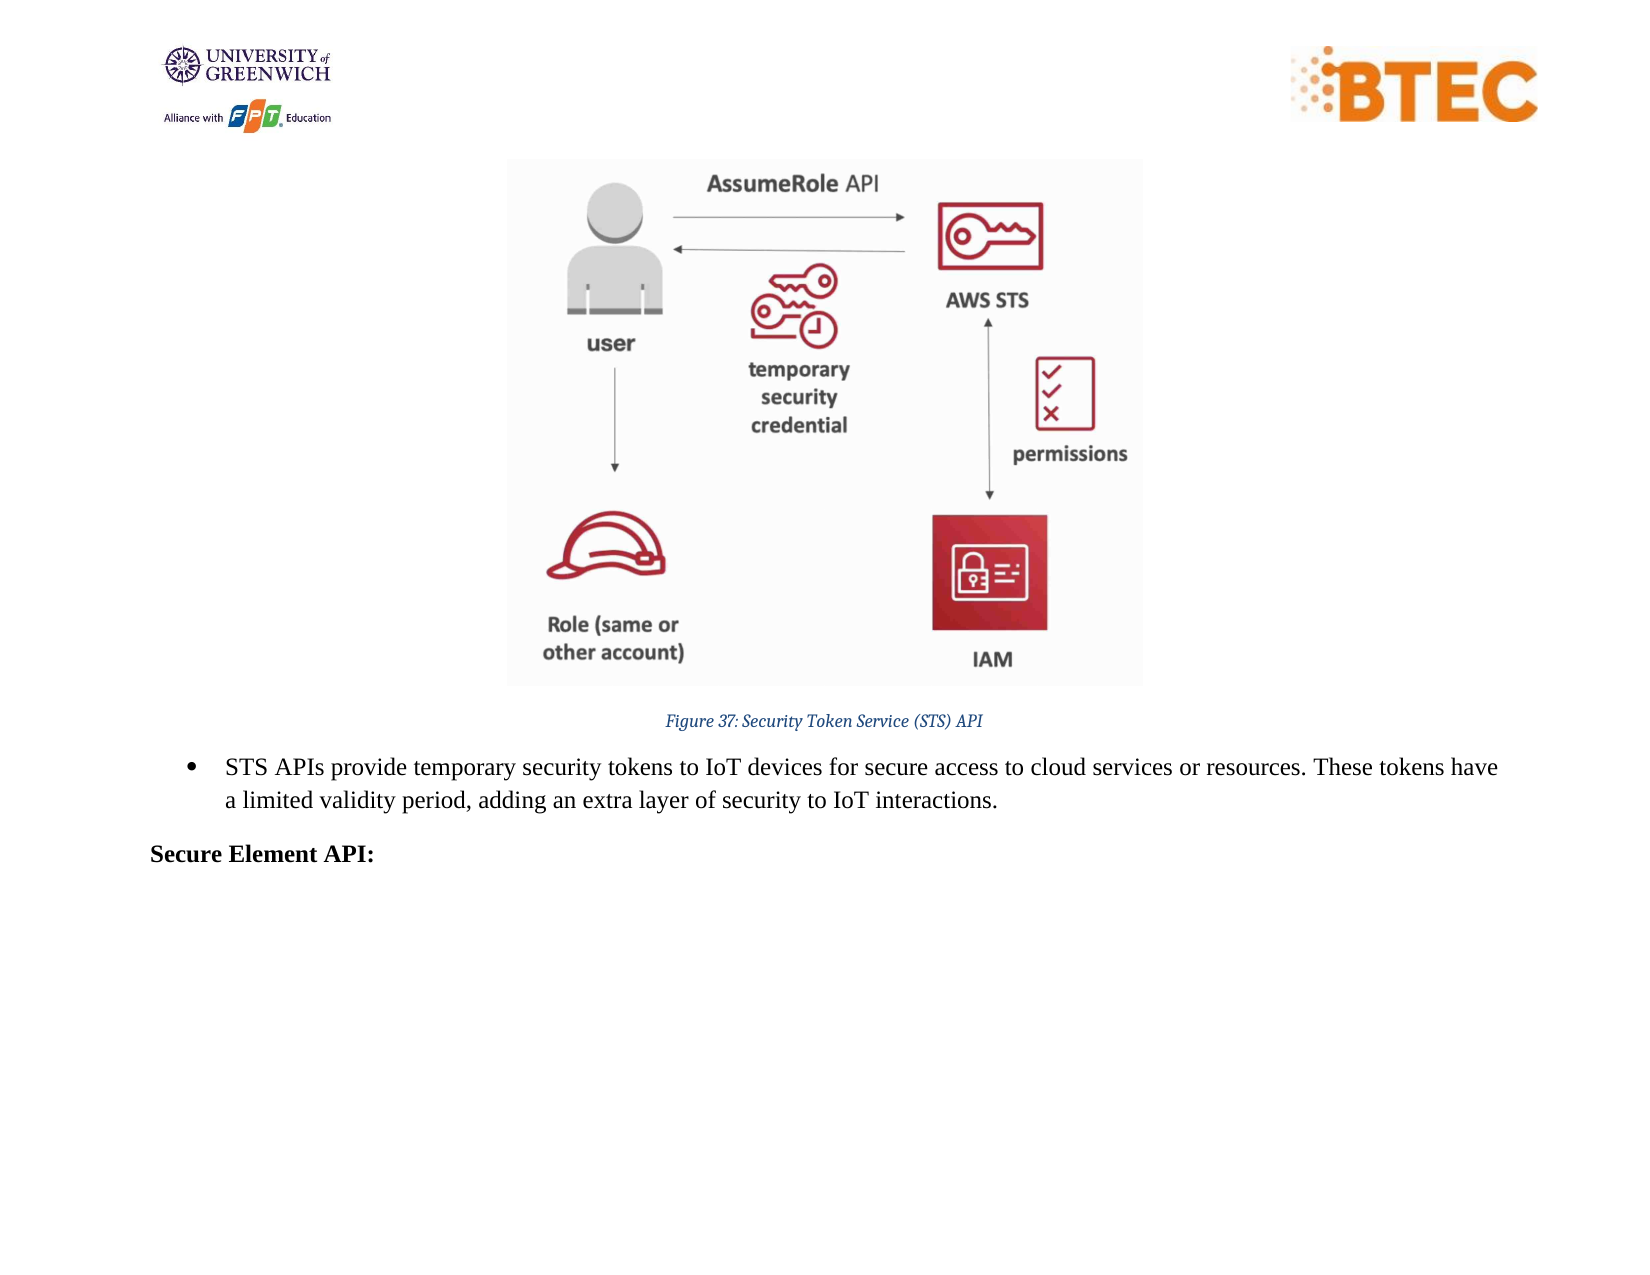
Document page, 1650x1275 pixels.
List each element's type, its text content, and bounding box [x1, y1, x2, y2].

picture [150, 32, 343, 144]
picture [506, 159, 1144, 686]
picture [1290, 46, 1538, 122]
text Secure Element API: [150, 839, 1500, 868]
list STS APIs provide temporary security tokens to IoT devices for secure access to cloud services or resources. These tokens have a limited validity period, adding an extra layer of security to IoT interactions. [187, 752, 1500, 814]
